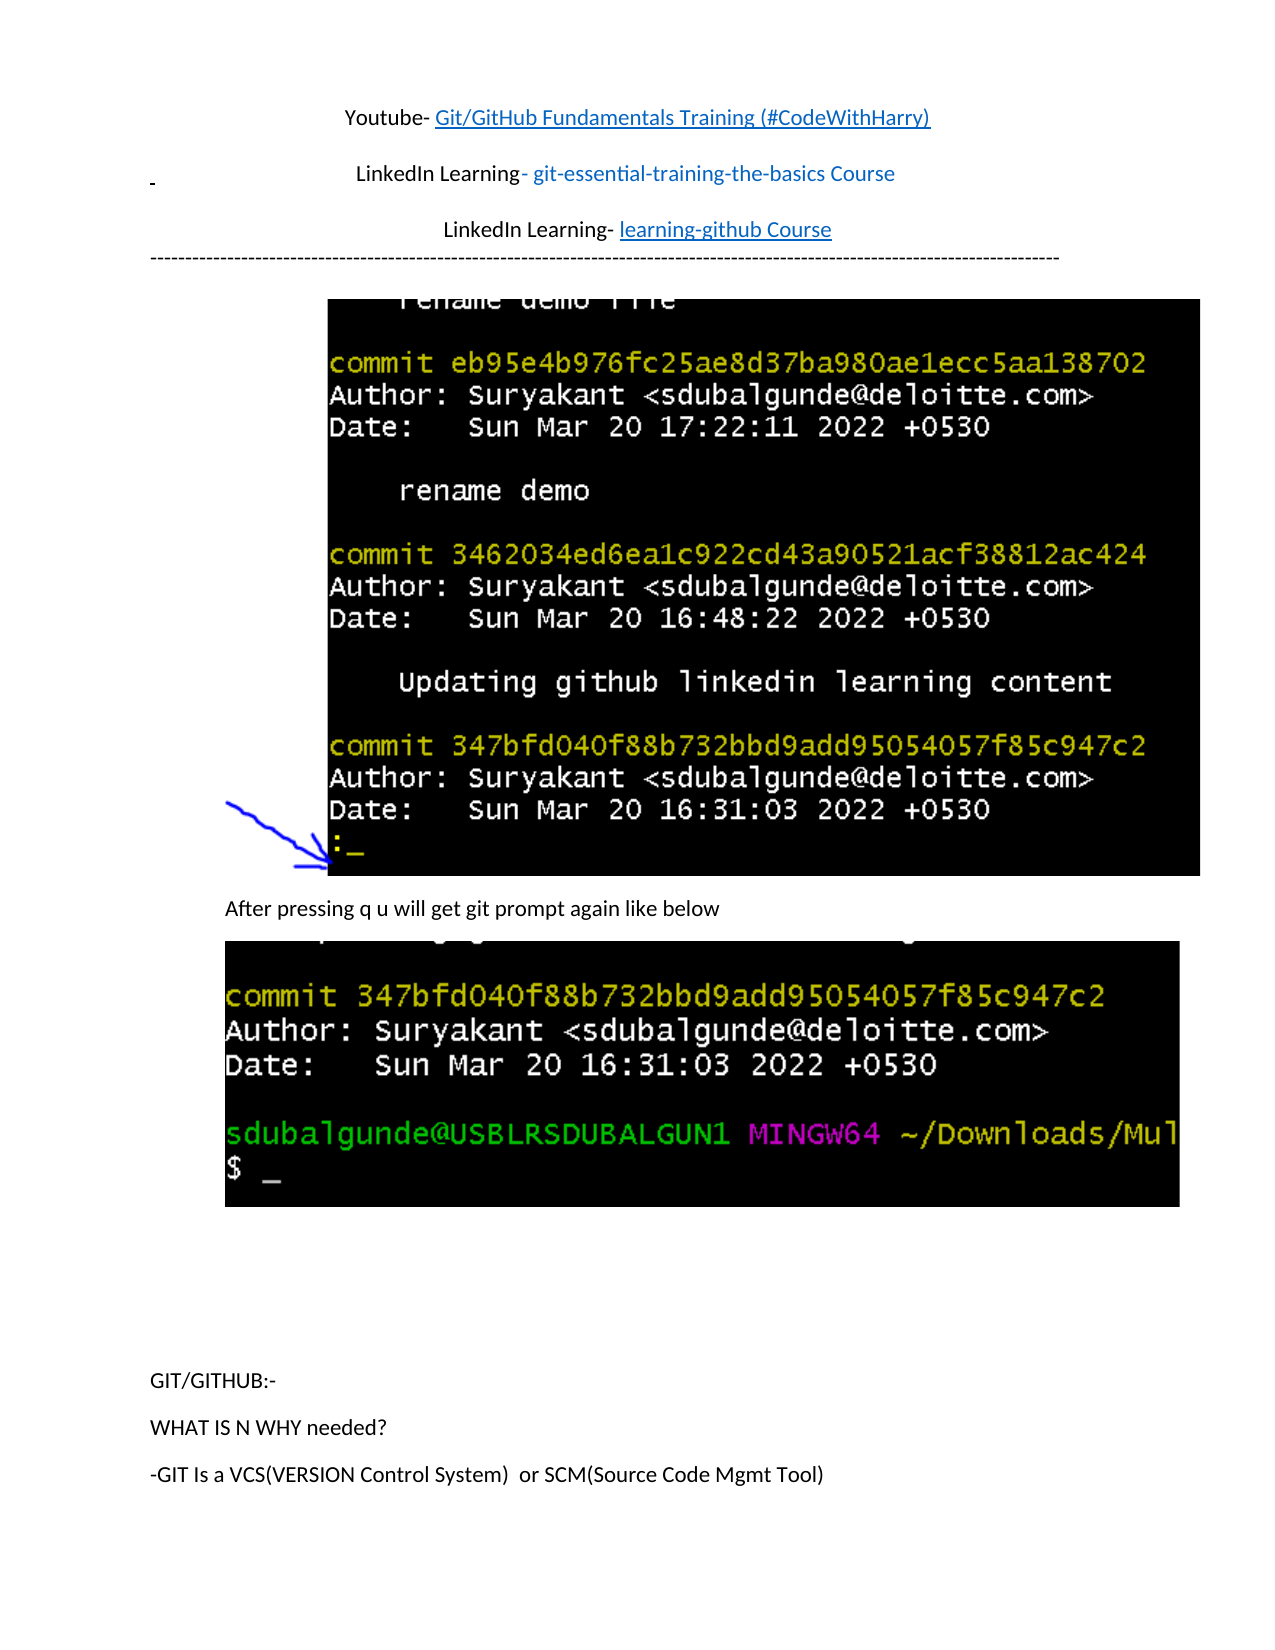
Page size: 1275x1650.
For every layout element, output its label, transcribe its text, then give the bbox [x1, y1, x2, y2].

picture [225, 299, 1200, 876]
text After pressing q u will get git prompt again like below [225, 894, 1125, 923]
text WHAT IS N WHY needed? [150, 1413, 1125, 1441]
text -GIT Is a VCS(VERSION Control System) or SCM(Source Code Mgmt Tool) [150, 1460, 1125, 1488]
text GIT/GITHUB:- [150, 1367, 1125, 1394]
picture [225, 941, 1180, 1207]
